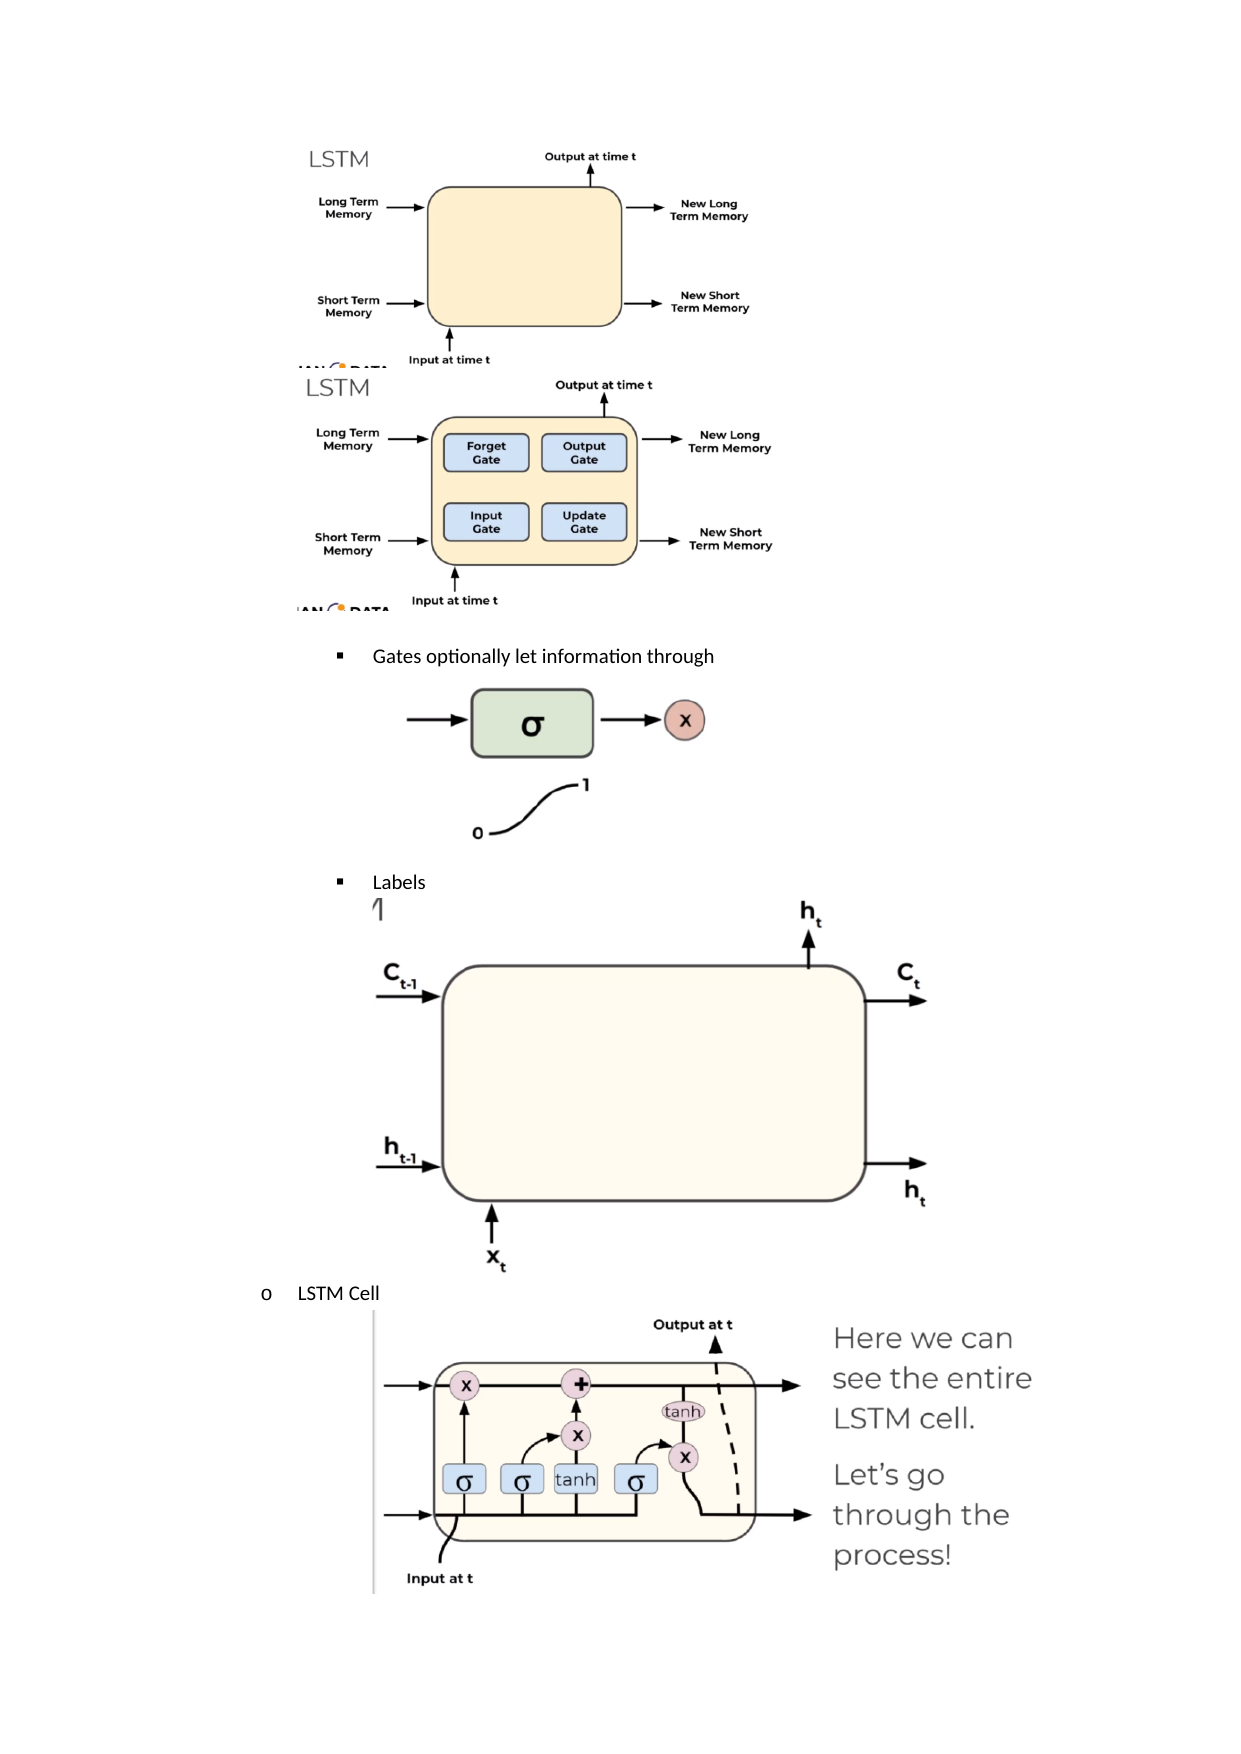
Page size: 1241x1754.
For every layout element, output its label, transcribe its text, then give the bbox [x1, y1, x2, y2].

picture [297, 371, 782, 611]
list Labels [335, 869, 1093, 894]
list Gates optionally let information through [335, 644, 1093, 669]
picture [372, 1310, 1040, 1594]
picture [372, 672, 717, 866]
list LSTM Cell [260, 1280, 1093, 1306]
picture [297, 147, 786, 368]
picture [372, 898, 972, 1277]
